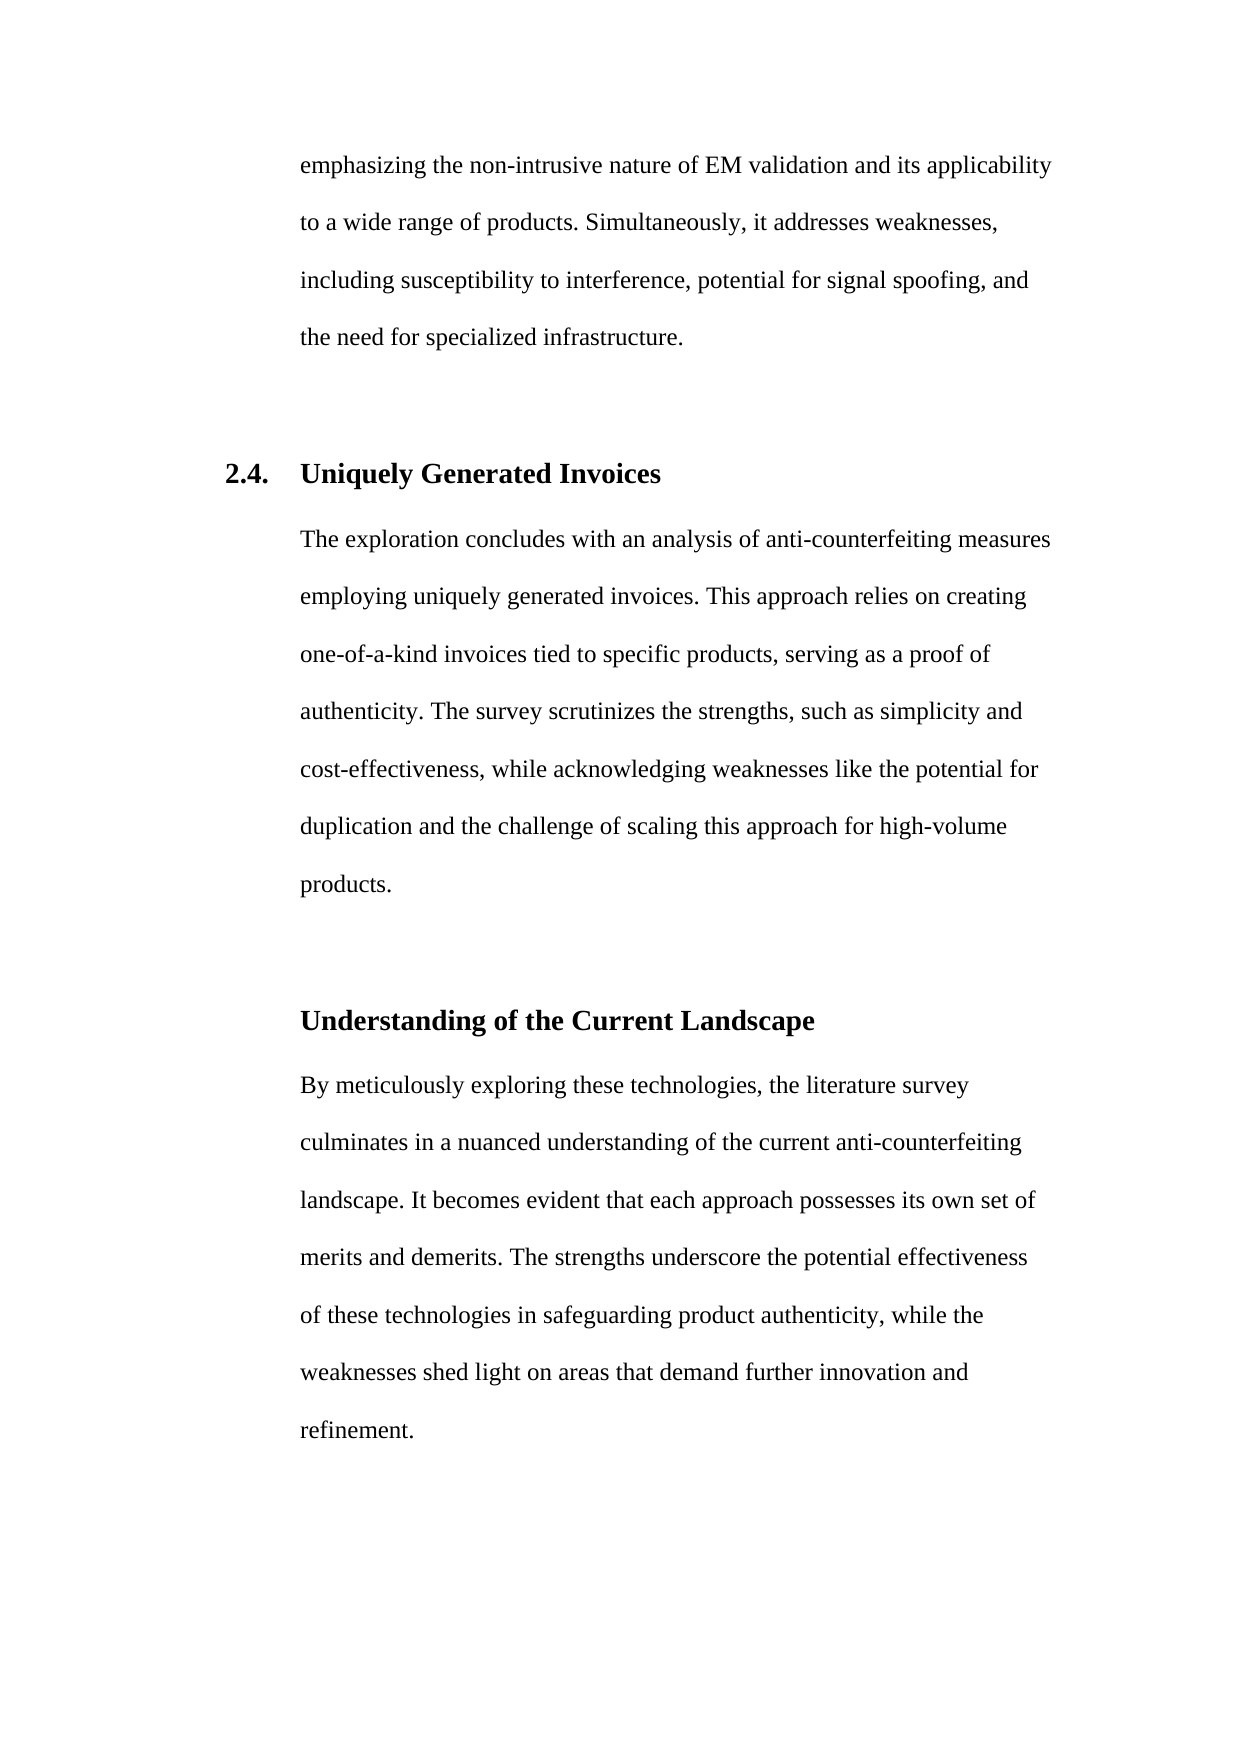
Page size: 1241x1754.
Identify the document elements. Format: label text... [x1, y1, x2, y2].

list By meticulously exploring these technologies, the literature survey culminates in a nuanced understanding of the current anti-counterfeiting landscape. It becomes evident that each approach possesses its own set of merits and demerits. The strengths underscore the potential effectiveness of these technologies in safeguarding product authenticity, while the weaknesses shed light on areas that demand further innovation and refinement. [300, 1070, 1052, 1444]
list Understanding of the Current Landscape [300, 1003, 1052, 1036]
list The exploration concludes with an analysis of anti-counterfeiting measures employing uniquely generated invoices. This approach relies on creating one-of-a-kind invoices tied to specific products, serving as a proof of authenticity. The survey scrutinizes the strengths, such as simplicity and cost-effectiveness, while acknowledging weaknesses like the potential for duplication and the challenge of scaling this approach for high-volume products. [300, 524, 1052, 897]
list Uniquely Generated Invoices [225, 457, 1052, 490]
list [300, 150, 1052, 351]
